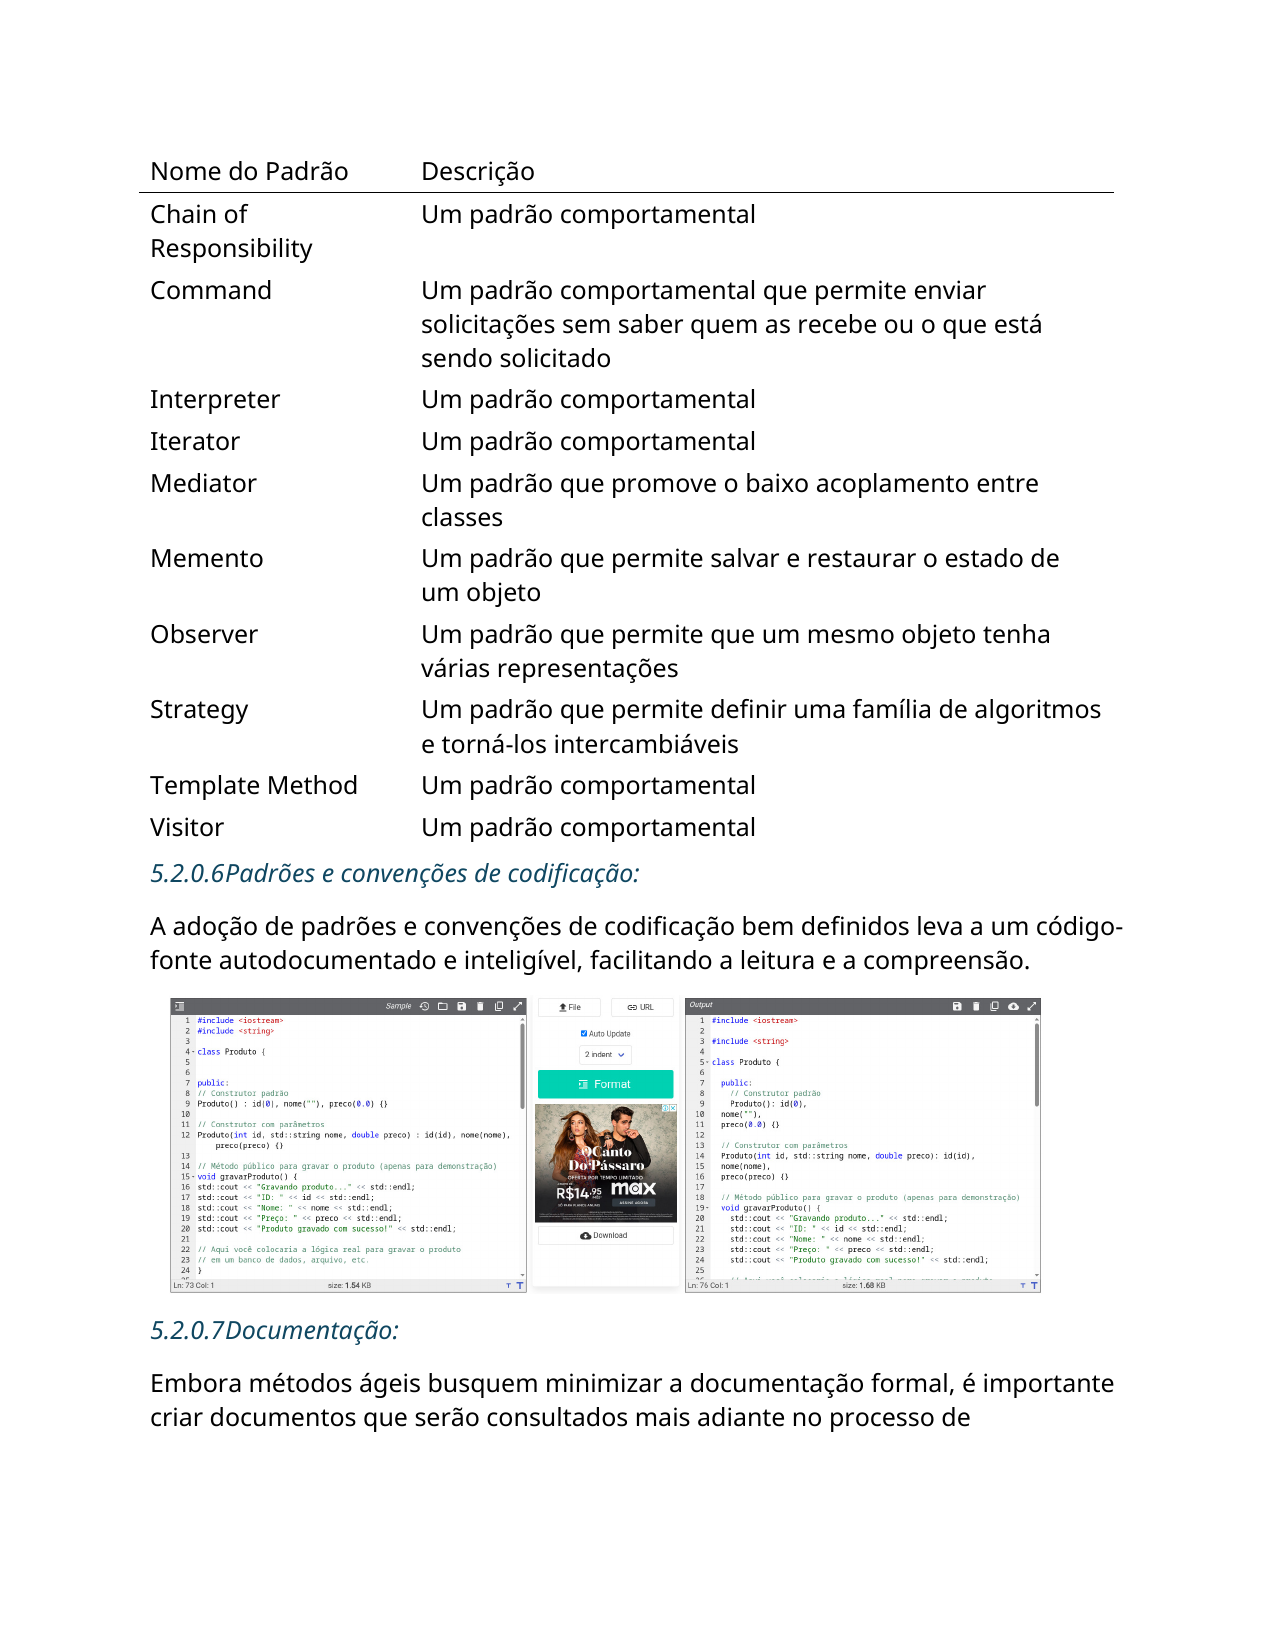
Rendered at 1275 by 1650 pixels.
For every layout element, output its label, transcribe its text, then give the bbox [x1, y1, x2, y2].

table_cell Interpreter [139, 379, 409, 420]
table_cell Um padrão que promove o baixo acoplamento entre classes [410, 462, 1114, 537]
table_cell Um padrão que permite que um mesmo objeto tenha várias representações [410, 613, 1114, 688]
table_header Nome do Padrão [139, 150, 409, 192]
table_cell Um padrão comportamental [410, 764, 1114, 806]
table_cell Um padrão comportamental que permite enviar solicitações sem saber quem as recebe ou o que está sendo solicitado [410, 269, 1114, 378]
table_cell Um padrão comportamental [410, 806, 1114, 847]
table_cell Strategy [139, 689, 409, 764]
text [150, 1365, 1125, 1433]
table_header Descrição [410, 150, 1114, 192]
table_cell Um padrão que permite salvar e restaurar o estado de um objeto [410, 537, 1114, 613]
table_cell Chain of Responsibility [139, 193, 409, 269]
table_cell Command [139, 269, 409, 378]
text A adoção de padrões e convenções de codificação bem definidos leva a um código-fonte autodocumentado e inteligível, facilitando a leitura e a compreensão. [150, 908, 1125, 976]
subtitle 5.2.0.6 Padrões e convenções de codificação: [150, 856, 1125, 889]
table_cell Um padrão comportamental [410, 420, 1114, 462]
table_cell Iterator [139, 420, 409, 462]
table_cell Template Method [139, 764, 409, 806]
table_cell Um padrão comportamental [410, 379, 1114, 420]
table_cell Um padrão que permite definir uma família de algoritmos e torná-los intercambiáveis [410, 689, 1114, 764]
table_cell Visitor [139, 806, 409, 847]
table_cell Mediator [139, 462, 409, 537]
table_cell Um padrão comportamental [410, 193, 1114, 269]
table_cell Observer [139, 613, 409, 688]
subtitle 5.2.0.7 Documentação: [150, 1312, 1125, 1346]
table_cell Memento [139, 537, 409, 613]
picture [168, 995, 1044, 1294]
